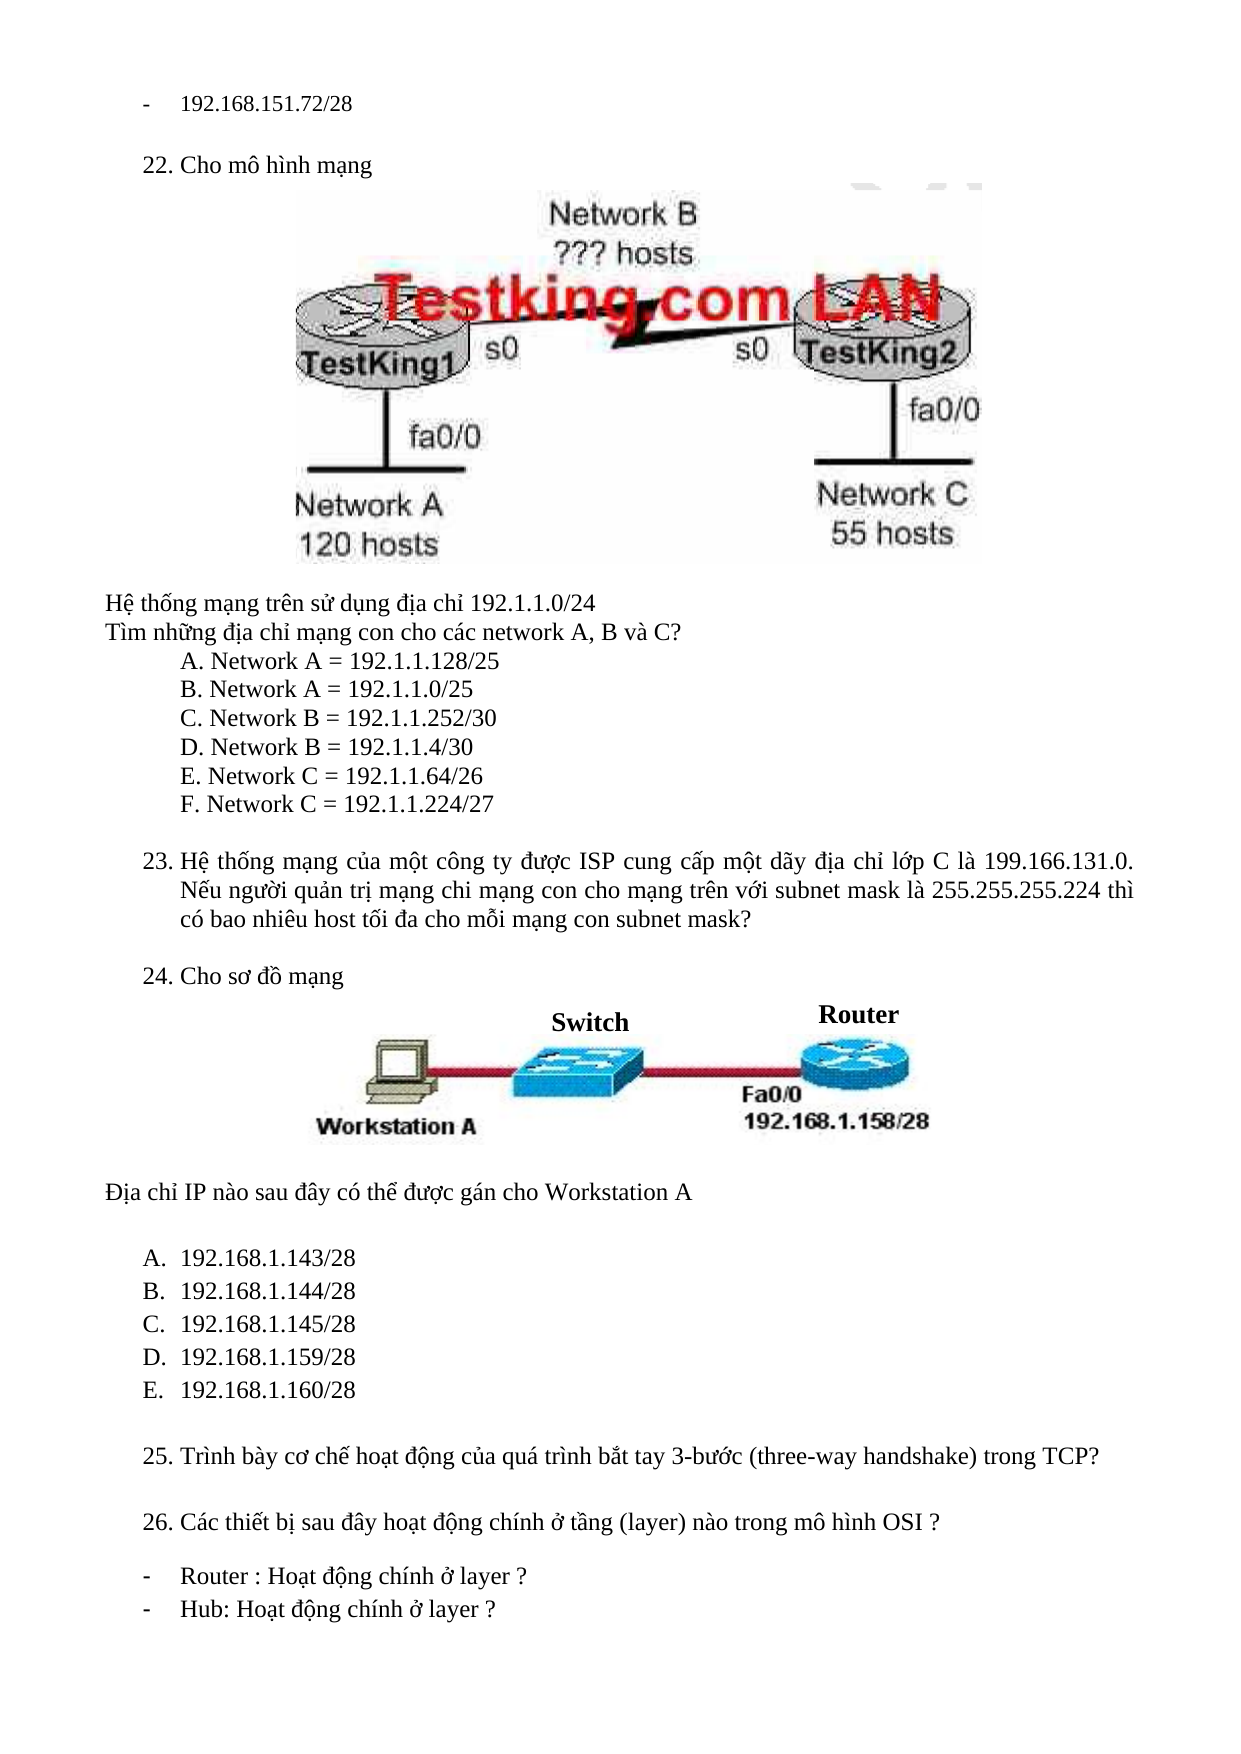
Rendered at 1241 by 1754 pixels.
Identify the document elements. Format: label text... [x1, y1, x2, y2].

list Các thiết bị sau đây hoạt động chính ở tầng (layer) nào trong mô hình OSI ? [142, 1507, 1135, 1536]
list 192.168.151.72/28 [142, 90, 1135, 116]
text C. Network B = 192.1.1.252/30 [180, 703, 1135, 732]
list Cho sơ đồ mạng [142, 961, 1135, 990]
text Tìm những địa chỉ mạng con cho các network A, B và C? [105, 617, 1135, 646]
text Hệ thống mạng trên sử dụng địa chỉ 192.1.1.0/24 [105, 588, 1135, 617]
list Địa chỉ IP nào sau đây có thể được gán cho Workstation A [105, 1177, 1135, 1206]
list Router : Hoạt động chính ở layer ? [142, 1561, 1135, 1590]
list Hệ thống mạng của một công ty được ISP cung cấp một dãy địa chỉ lớp C là 199.166.131.0. Nếu người quản trị mạng chi mạng con cho mạng trên với subnet mask là 255.255.255.224 thì có bao nhiêu host tối đa cho mỗi mạng con subnet mask? [142, 846, 1135, 933]
list Hub: Hoạt động chính ở layer ? [142, 1594, 1135, 1623]
text F. Network C = 192.1.1.224/27 [180, 789, 1135, 818]
text D. Network B = 192.1.1.4/30 [180, 732, 1135, 761]
list 192.168.1.159/28 [142, 1342, 1135, 1371]
text B. Network A = 192.1.1.0/25 [180, 674, 1135, 703]
list 192.168.1.160/28 [142, 1375, 1135, 1404]
picture [303, 1034, 937, 1145]
list 192.168.1.143/28 [142, 1243, 1135, 1272]
text E. Network C = 192.1.1.64/26 [180, 761, 1135, 789]
list Trình bày cơ chế hoạt động của quá trình bắt tay 3-bước (three-way handshake) trong TCP? [142, 1441, 1135, 1470]
list Cho mô hình mạng [142, 150, 1135, 179]
list 192.168.1.145/28 [142, 1309, 1135, 1338]
list 192.168.1.144/28 [142, 1276, 1135, 1305]
text A. Network A = 192.1.1.128/25 [180, 646, 1135, 674]
